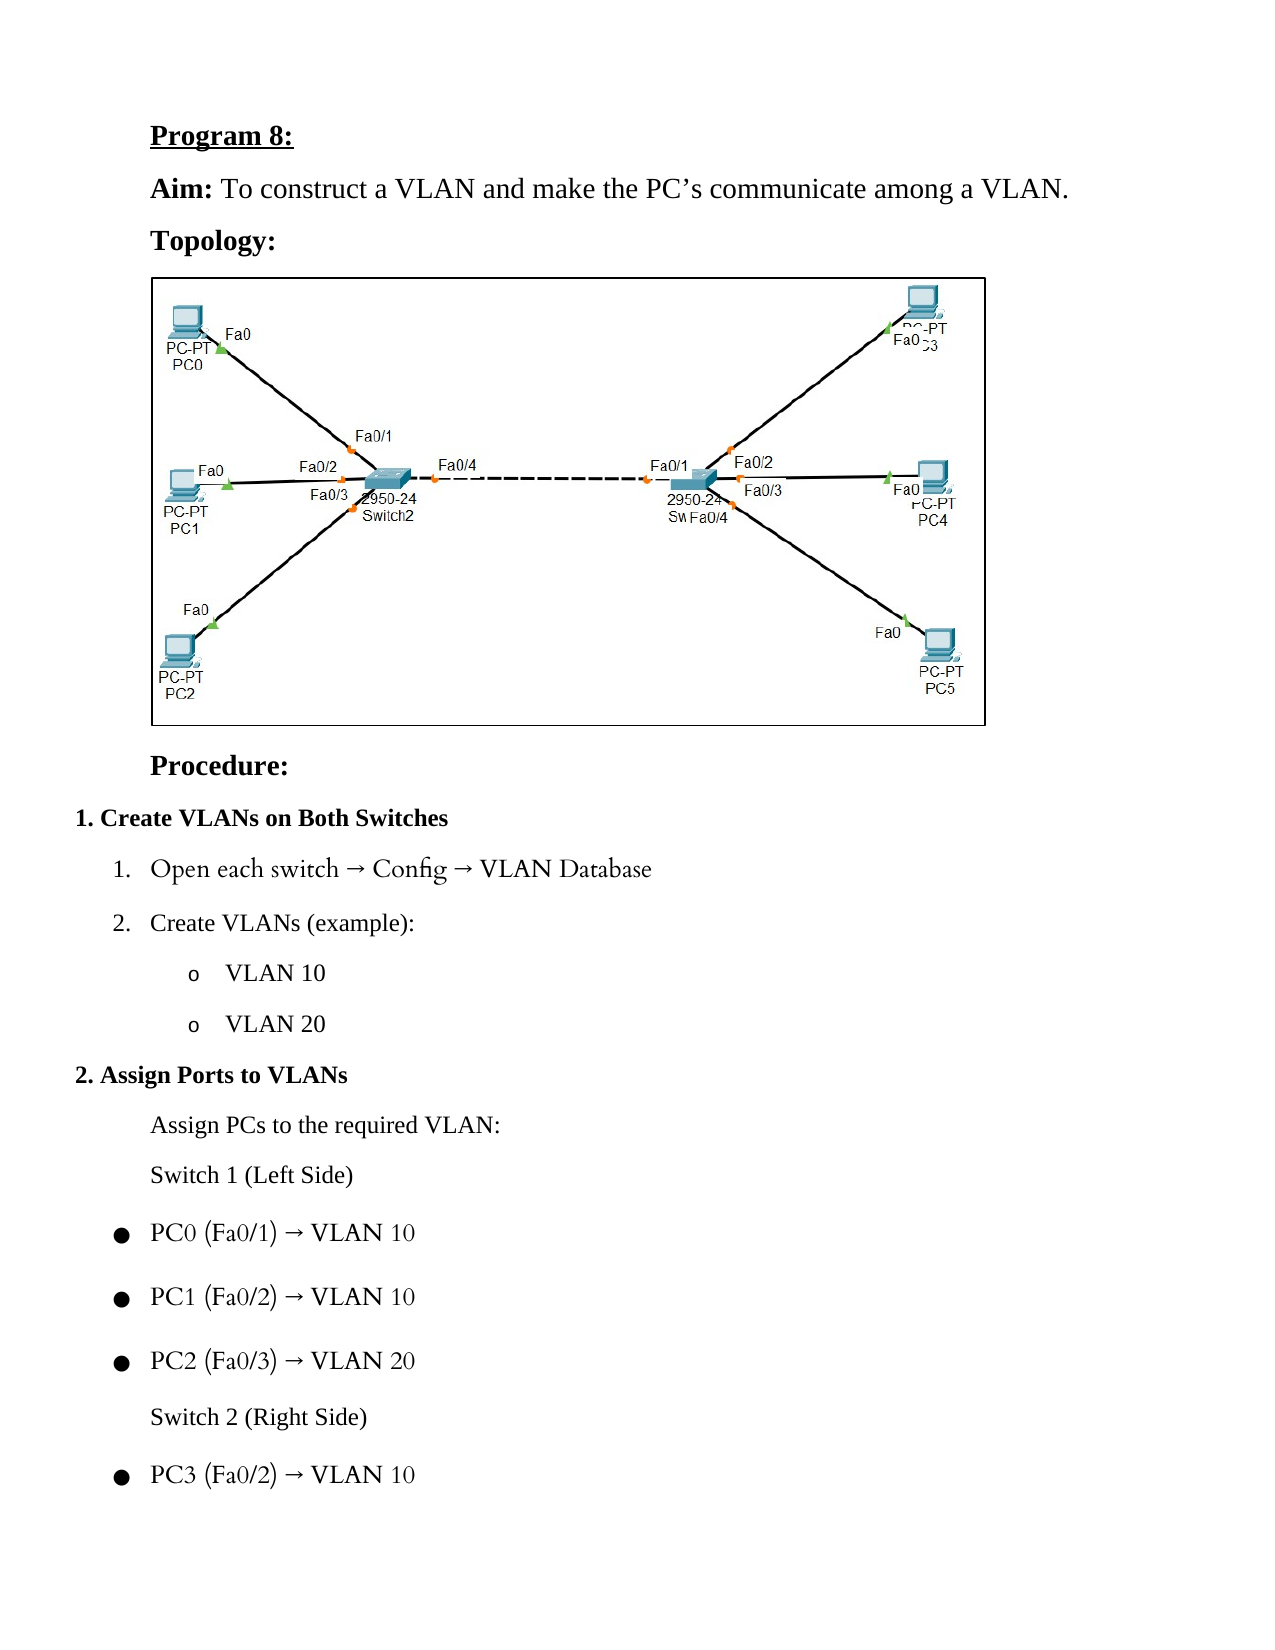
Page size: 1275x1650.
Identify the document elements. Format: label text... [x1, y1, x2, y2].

text Aim: To construct a VLAN and make the PC’s communicate among a VLAN. [150, 171, 1200, 204]
text Program 8: [150, 118, 1200, 152]
picture [159, 284, 964, 699]
list VLAN 10 [187, 958, 1200, 988]
list PC0 (Fa0/1) → VLAN 10 [112, 1210, 1200, 1253]
text Switch 1 (Left Side) [150, 1160, 1200, 1189]
list VLAN 20 [187, 1009, 1200, 1039]
text 2. Assign Ports to VLANs [75, 1060, 1200, 1089]
text 1. Create VLANs on Both Switches [75, 803, 1200, 831]
text Topology: [150, 223, 1200, 257]
text Assign PCs to the required VLAN: [150, 1110, 1200, 1139]
list Open each switch → Config → VLAN Database [112, 853, 1200, 887]
list Create VLANs (example): [112, 908, 1200, 937]
list PC1 (Fa0/2) → VLAN 10 [112, 1274, 1200, 1317]
list PC3 (Fa0/2) → VLAN 10 [112, 1453, 1200, 1495]
text Switch 2 (Right Side) [150, 1402, 1200, 1431]
list PC2 (Fa0/3) → VLAN 20 [112, 1338, 1200, 1381]
